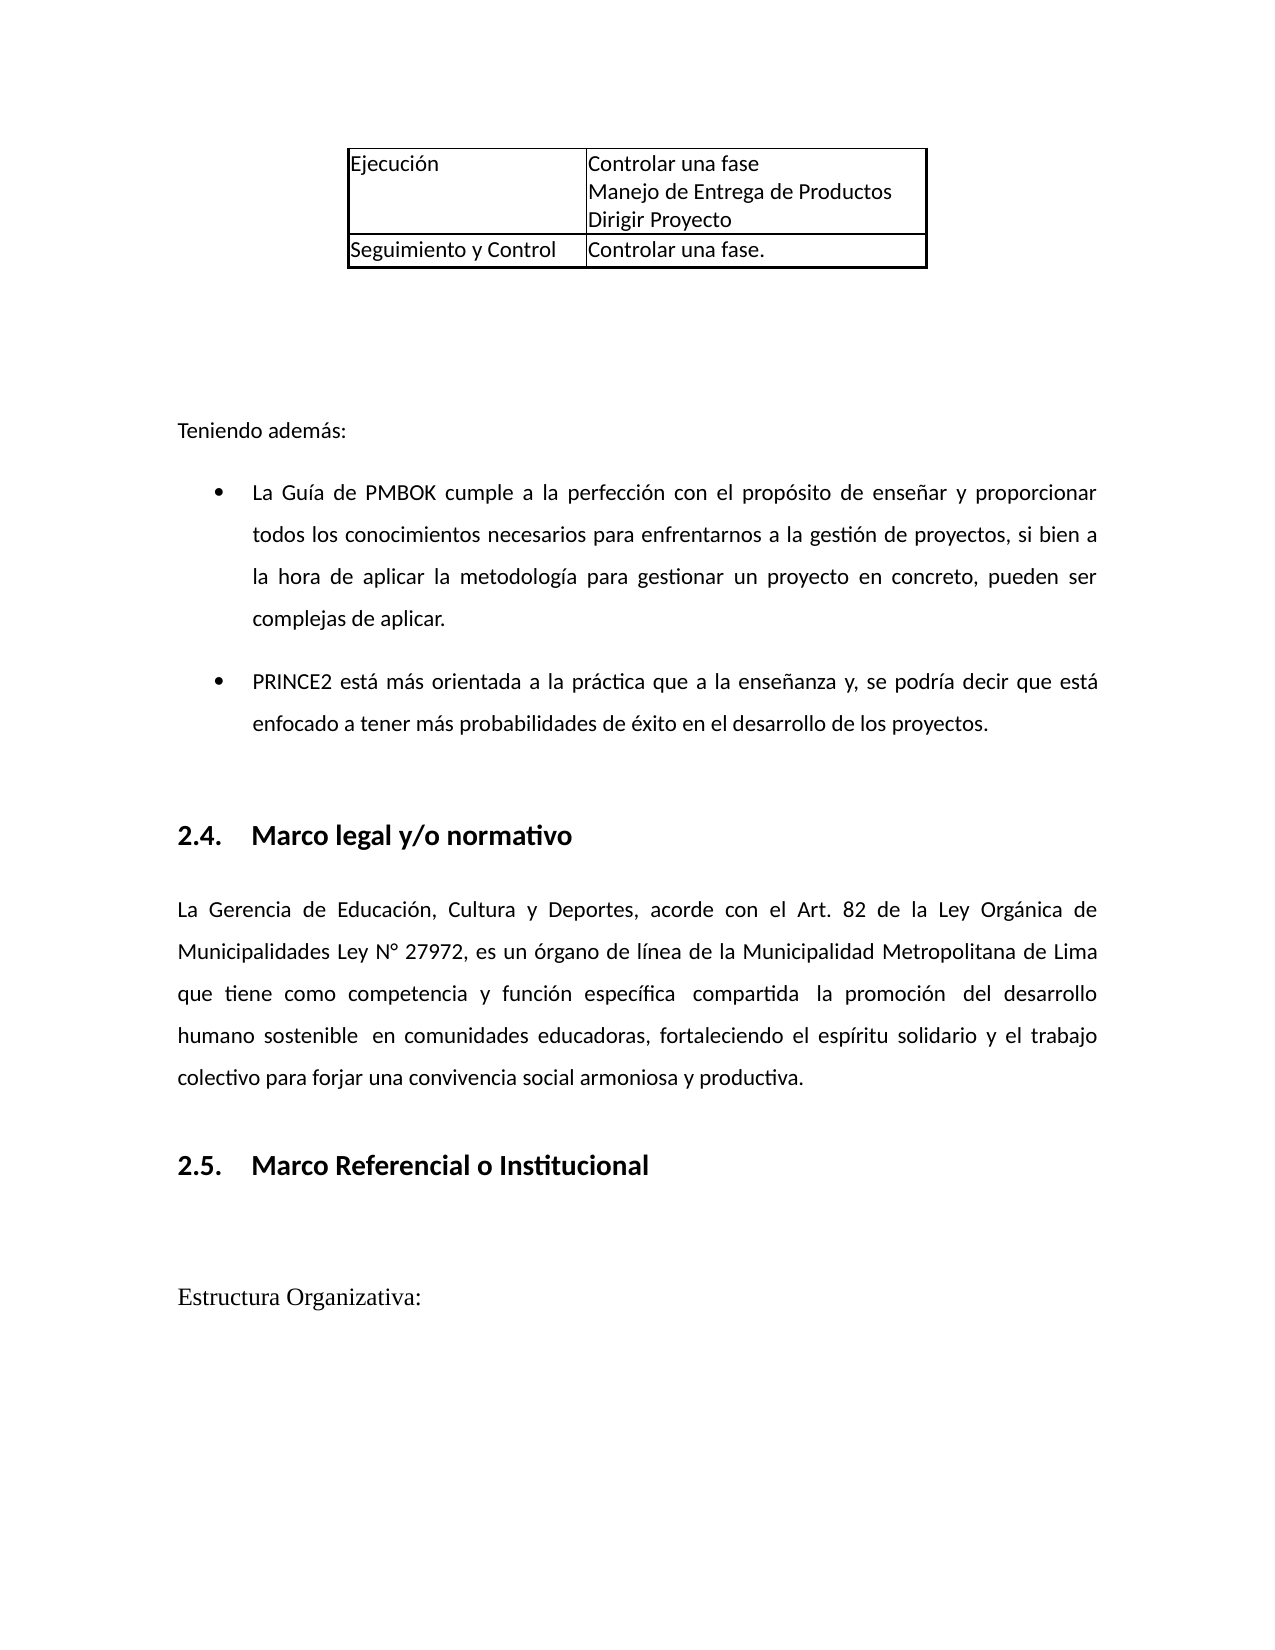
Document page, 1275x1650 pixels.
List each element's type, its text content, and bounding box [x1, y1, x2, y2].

list Teniendo además: [177, 416, 1098, 444]
list La Gerencia de Educación, Cultura y Deportes, acorde con el Art. 82 de la Ley Orgánica de Municipalidades Ley N° 27972, es un órgano de línea de la Municipalidad Metropolitana de Lima que tiene como competencia y función específica compartida la promoción del desarrollo humano sostenible en comunidades educadoras, fortaleciendo el espíritu solidario y el trabajo colectivo para forjar una convivencia social armoniosa y productiva. [177, 895, 1098, 1091]
list La Guía de PMBOK cumple a la perfección con el propósito de enseñar y proporcionar todos los conocimientos necesarios para enfrentarnos a la gestión de proyectos, si bien a la hora de aplicar la metodología para gestionar un proyecto en concreto, pueden ser complejas de aplicar. [215, 478, 1098, 632]
text Estructura Organizativa: [177, 1282, 1098, 1311]
table_cell Controlar una fase. [587, 235, 925, 266]
subtitle Marco legal y/o normativo [177, 817, 1098, 853]
table_cell Seguimiento y Control [350, 235, 586, 266]
table_cell Ejecución [350, 149, 586, 233]
list PRINCE2 está más orientada a la práctica que a la enseñanza y, se podría decir que está enfocado a tener más probabilidades de éxito en el desarrollo de los proyectos. [215, 667, 1098, 737]
subtitle Marco Referencial o Institucional [177, 1147, 1098, 1182]
table_cell Controlar una fase Manejo de Entrega de Productos Dirigir Proyecto [587, 149, 925, 233]
